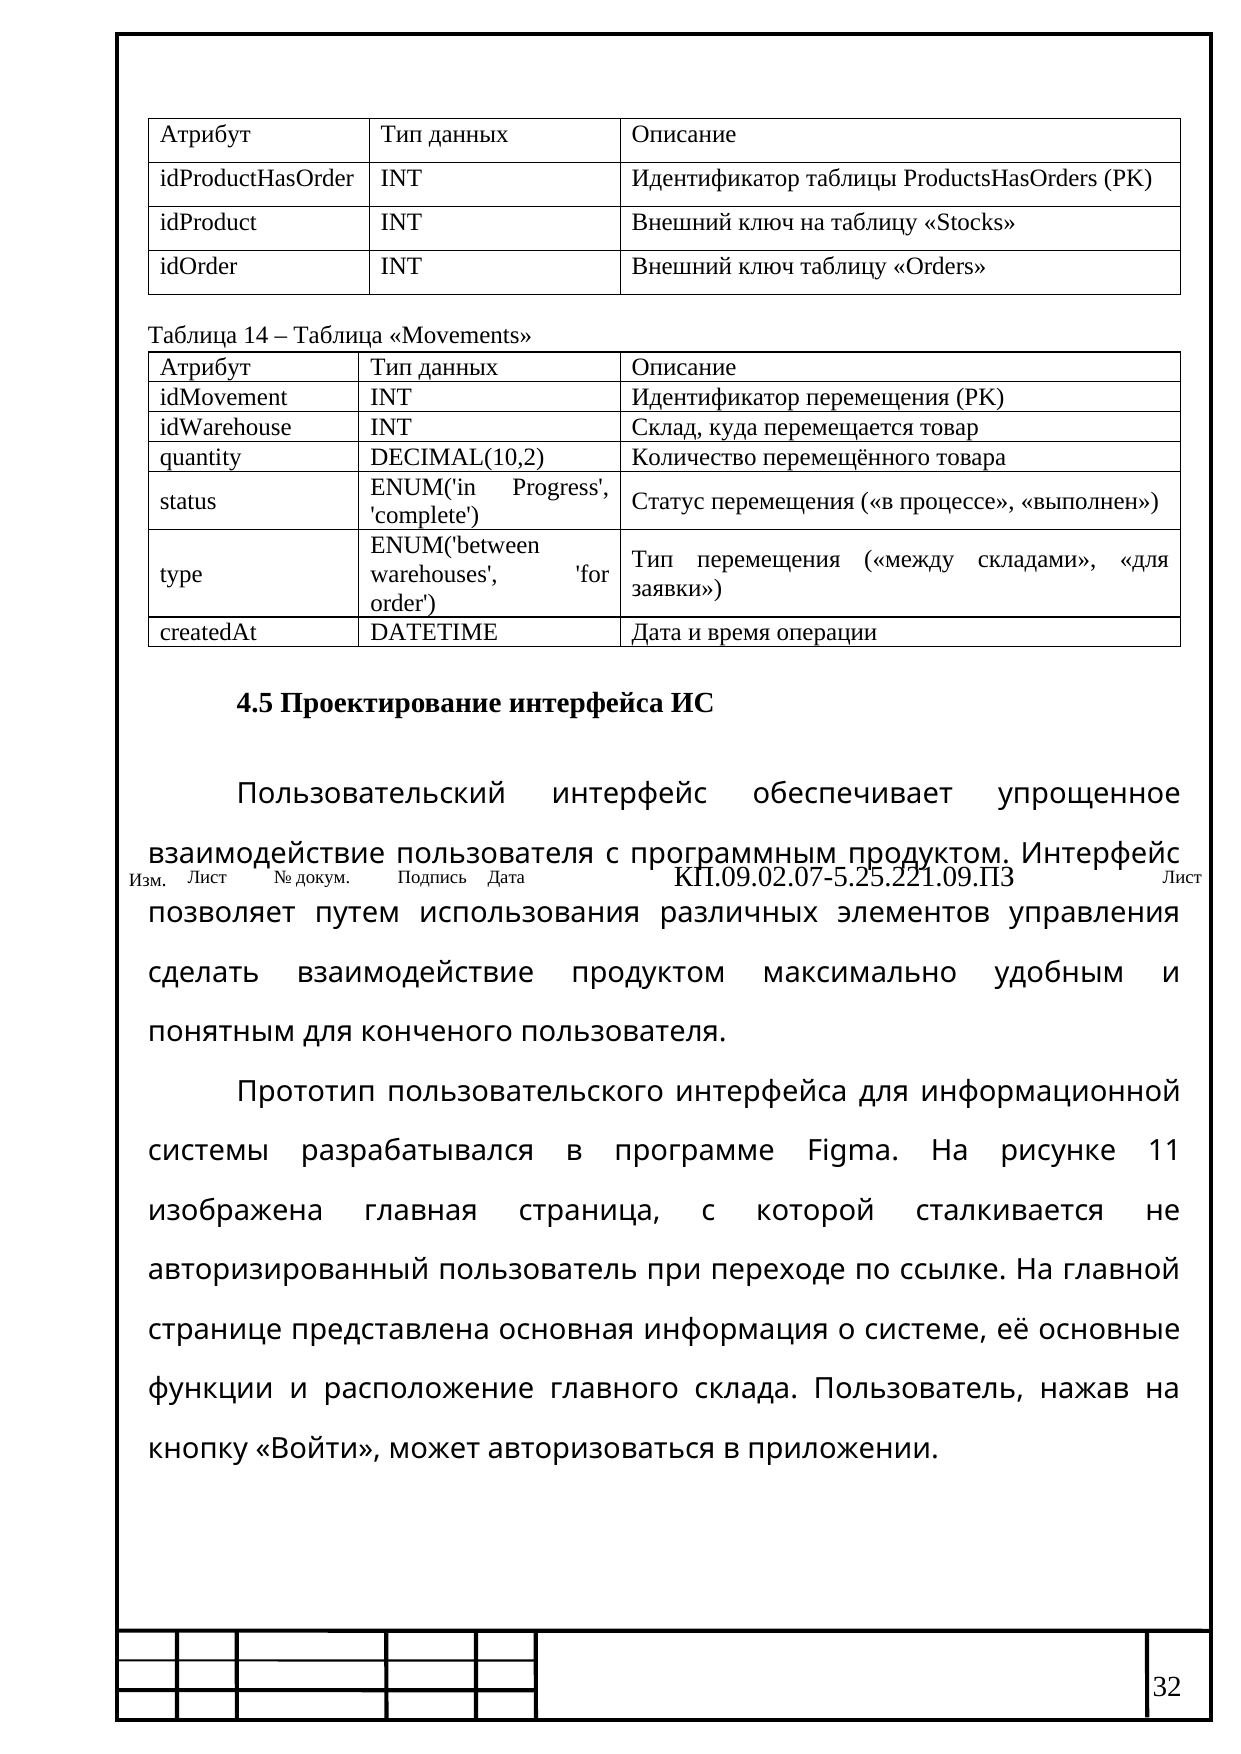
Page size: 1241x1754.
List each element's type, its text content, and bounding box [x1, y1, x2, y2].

table_cell Внешний ключ таблицу «Orders» [621, 251, 1180, 294]
text Прототип пользовательского интерфейса для информационной системы разрабатывался в программе Figma. На рисунке 11 изображена главная страница, с которой сталкивается не авторизированный пользователь при переходе по ссылке. На главной странице представлена основная информация о системе, её основные функции и расположение главного склада. Пользователь, нажав на кнопку «Войти», может авторизоваться в приложении. [148, 1070, 1181, 1467]
table_cell Идентификатор таблицы ProductsHasOrders (PK) [621, 163, 1180, 206]
table_cell ENUM('in Progress', 'complete') [359, 472, 620, 529]
table_cell idProductHasOrder [149, 163, 369, 206]
table_cell Тип перемещения («между складами», «для заявки») [621, 530, 1180, 616]
table_cell idProduct [149, 207, 369, 250]
table_cell idWarehouse [149, 412, 358, 441]
table_cell Количество перемещённого товара [621, 442, 1180, 471]
table_header Атрибут [149, 119, 369, 162]
table_cell Внешний ключ на таблицу «Stocks» [621, 207, 1180, 250]
table_cell Склад, куда перемещается товар [621, 412, 1180, 441]
table_cell INT [359, 382, 620, 411]
table_header Тип данных [370, 119, 620, 162]
table_cell DATETIME [359, 618, 620, 646]
table_cell INT [370, 207, 620, 250]
table_cell INT [370, 163, 620, 206]
table_header Тип данных [359, 353, 620, 381]
table_header Описание [621, 119, 1180, 162]
text Пользовательский интерфейс обеспечивает упрощенное взаимодействие пользователя с программным продуктом. Интерфейс позволяет путем использования различных элементов управления сделать взаимодействие продуктом максимально удобным и понятным для конченого пользователя. [148, 773, 1181, 1050]
list Проектирование интерфейса ИС [236, 685, 1181, 718]
table_cell type [149, 530, 358, 616]
table_cell Идентификатор перемещения (PK) [621, 382, 1180, 411]
table_cell INT [370, 251, 620, 294]
table_header Атрибут [149, 353, 358, 381]
table_cell Дата и время операции [621, 618, 1180, 646]
table_cell quantity [149, 442, 358, 471]
table_cell status [149, 472, 358, 529]
table_cell idOrder [149, 251, 369, 294]
table_cell ENUM('between warehouses', 'for order') [359, 530, 620, 616]
table_cell INT [359, 412, 620, 441]
table_cell Статус перемещения («в процессе», «выполнен») [621, 472, 1180, 529]
table_cell idMovement [149, 382, 358, 411]
table_cell createdAt [149, 618, 358, 646]
table_header Описание [621, 353, 1180, 381]
table_cell DECIMAL(10,2) [359, 442, 620, 471]
text Таблица 14 – Таблица «Movements» [148, 320, 1181, 349]
